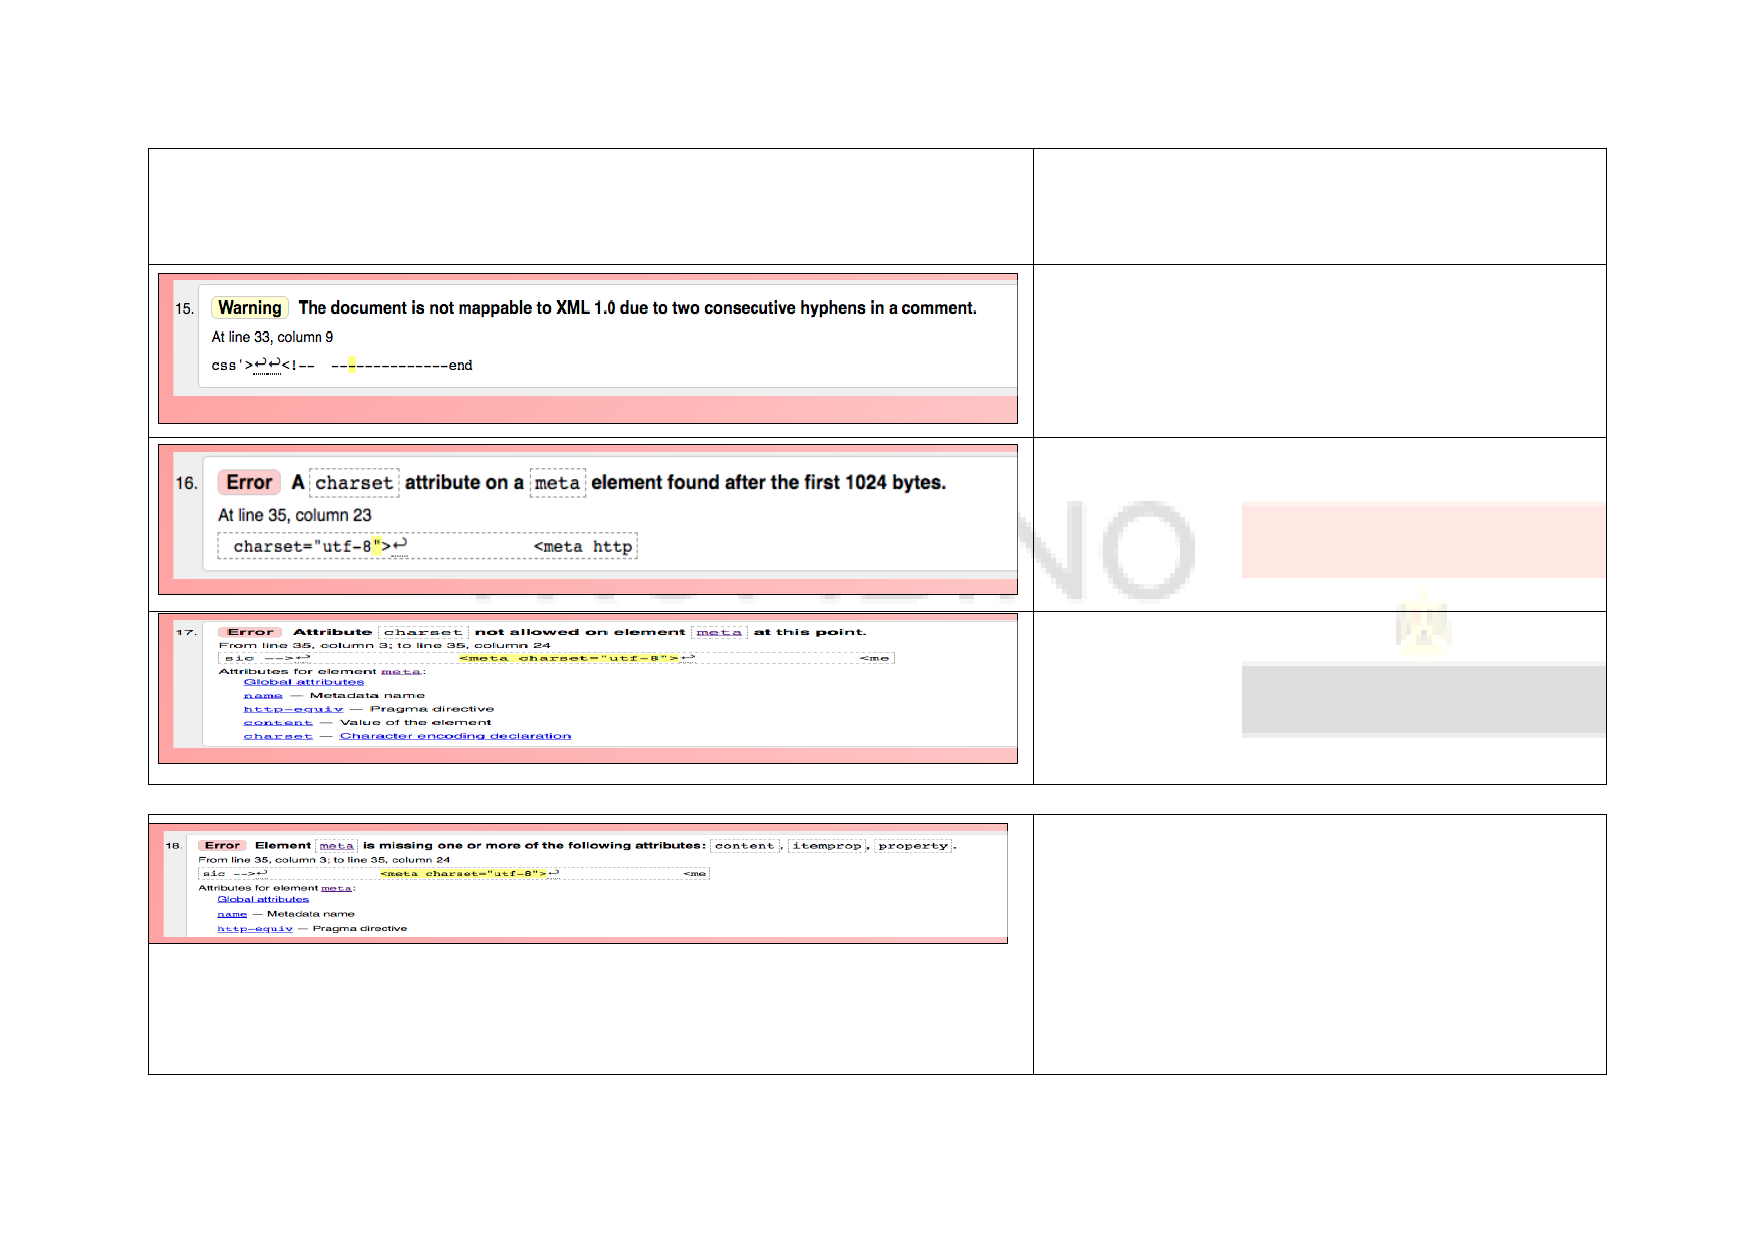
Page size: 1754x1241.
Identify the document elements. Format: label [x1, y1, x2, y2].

picture [173, 620, 1018, 748]
table_cell [149, 265, 1033, 437]
table_cell [1034, 265, 1606, 437]
table_cell [149, 149, 1033, 264]
table_cell [1034, 149, 1606, 264]
table_header [149, 815, 1033, 1074]
table_cell [1034, 438, 1606, 611]
picture [163, 831, 1008, 937]
table_header [1034, 815, 1606, 1074]
picture [173, 280, 1018, 396]
table_cell [149, 612, 1033, 784]
table_cell [149, 438, 1033, 611]
table_cell [1034, 612, 1606, 784]
picture [173, 452, 1018, 579]
